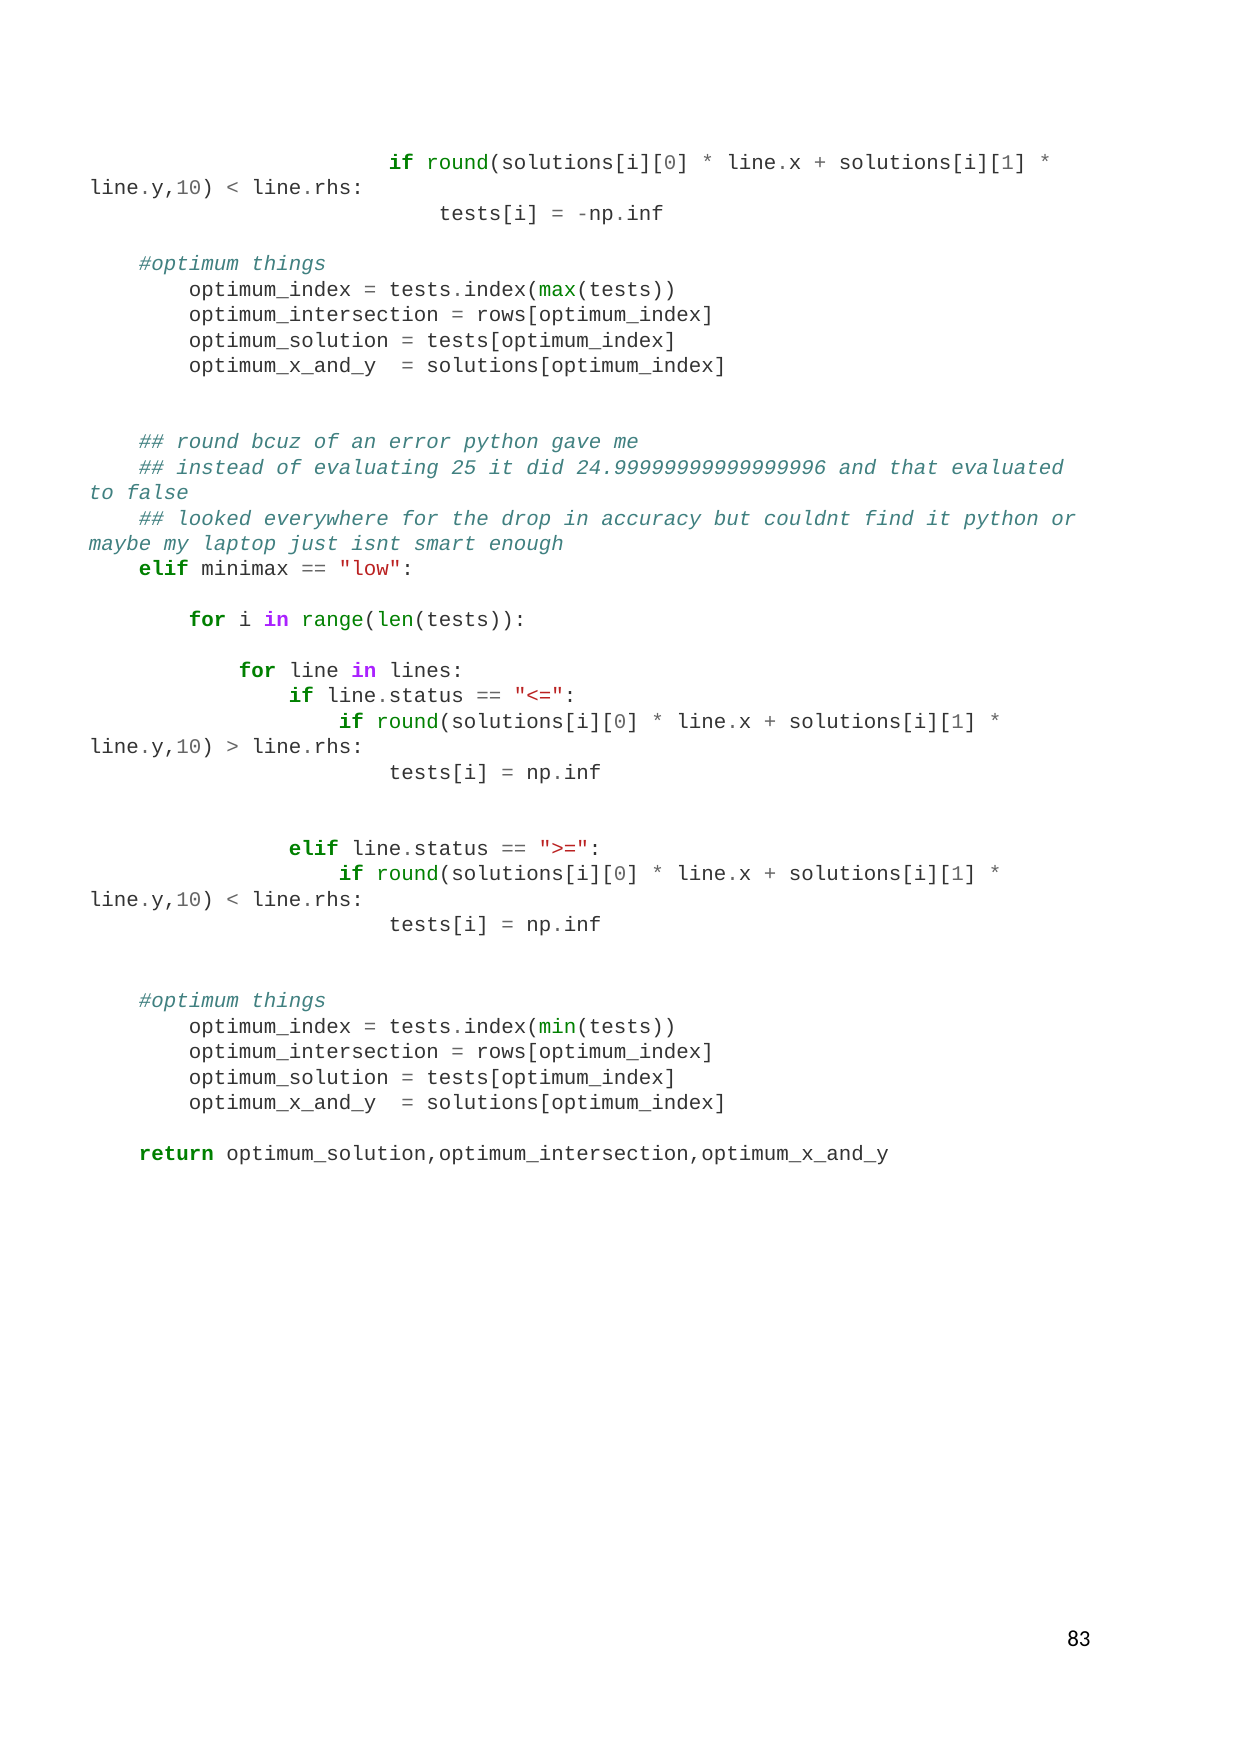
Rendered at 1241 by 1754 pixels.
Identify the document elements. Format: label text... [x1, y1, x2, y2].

text elif line.status == ">=": [89, 836, 1090, 862]
text optimum_solution = tests[optimum_index] [89, 328, 1090, 353]
text return optimum_solution,optimum_intersection,optimum_x_and_y [89, 1141, 1090, 1167]
text if round(solutions[i][0] * line.x + solutions[i][1] * line.y,10) < line.rhs: [89, 862, 1090, 912]
text ## instead of evaluating 25 it did 24.99999999999999996 and that evaluated to false [89, 455, 1090, 506]
text elif minimax == "low": [89, 557, 1090, 582]
text for i in range(len(tests)): [89, 607, 1090, 633]
text ## looked everywhere for the drop in accuracy but couldnt find it python or maybe my laptop just isnt smart enough [89, 506, 1090, 557]
text optimum_x_and_y = solutions[optimum_index] [89, 1090, 1090, 1116]
text if round(solutions[i][0] * line.x + solutions[i][1] * line.y,10) > line.rhs: [89, 709, 1090, 760]
text optimum_index = tests.index(min(tests)) [89, 1014, 1090, 1039]
text optimum_x_and_y = solutions[optimum_index] [89, 353, 1090, 379]
text tests[i] = np.inf [89, 760, 1090, 785]
text for line in lines: [89, 658, 1090, 684]
text #optimum things [89, 989, 1090, 1014]
text #optimum things [89, 252, 1090, 277]
text tests[i] = -np.inf [89, 201, 1090, 226]
text if round(solutions[i][0] * line.x + solutions[i][1] * line.y,10) < line.rhs: [89, 150, 1090, 201]
text if line.status == "<=": [89, 684, 1090, 709]
text tests[i] = np.inf [89, 912, 1090, 938]
text optimum_solution = tests[optimum_index] [89, 1065, 1090, 1090]
text optimum_intersection = rows[optimum_index] [89, 302, 1090, 328]
text ## round bcuz of an error python gave me [89, 429, 1090, 455]
text optimum_intersection = rows[optimum_index] [89, 1039, 1090, 1065]
text optimum_index = tests.index(max(tests)) [89, 277, 1090, 302]
